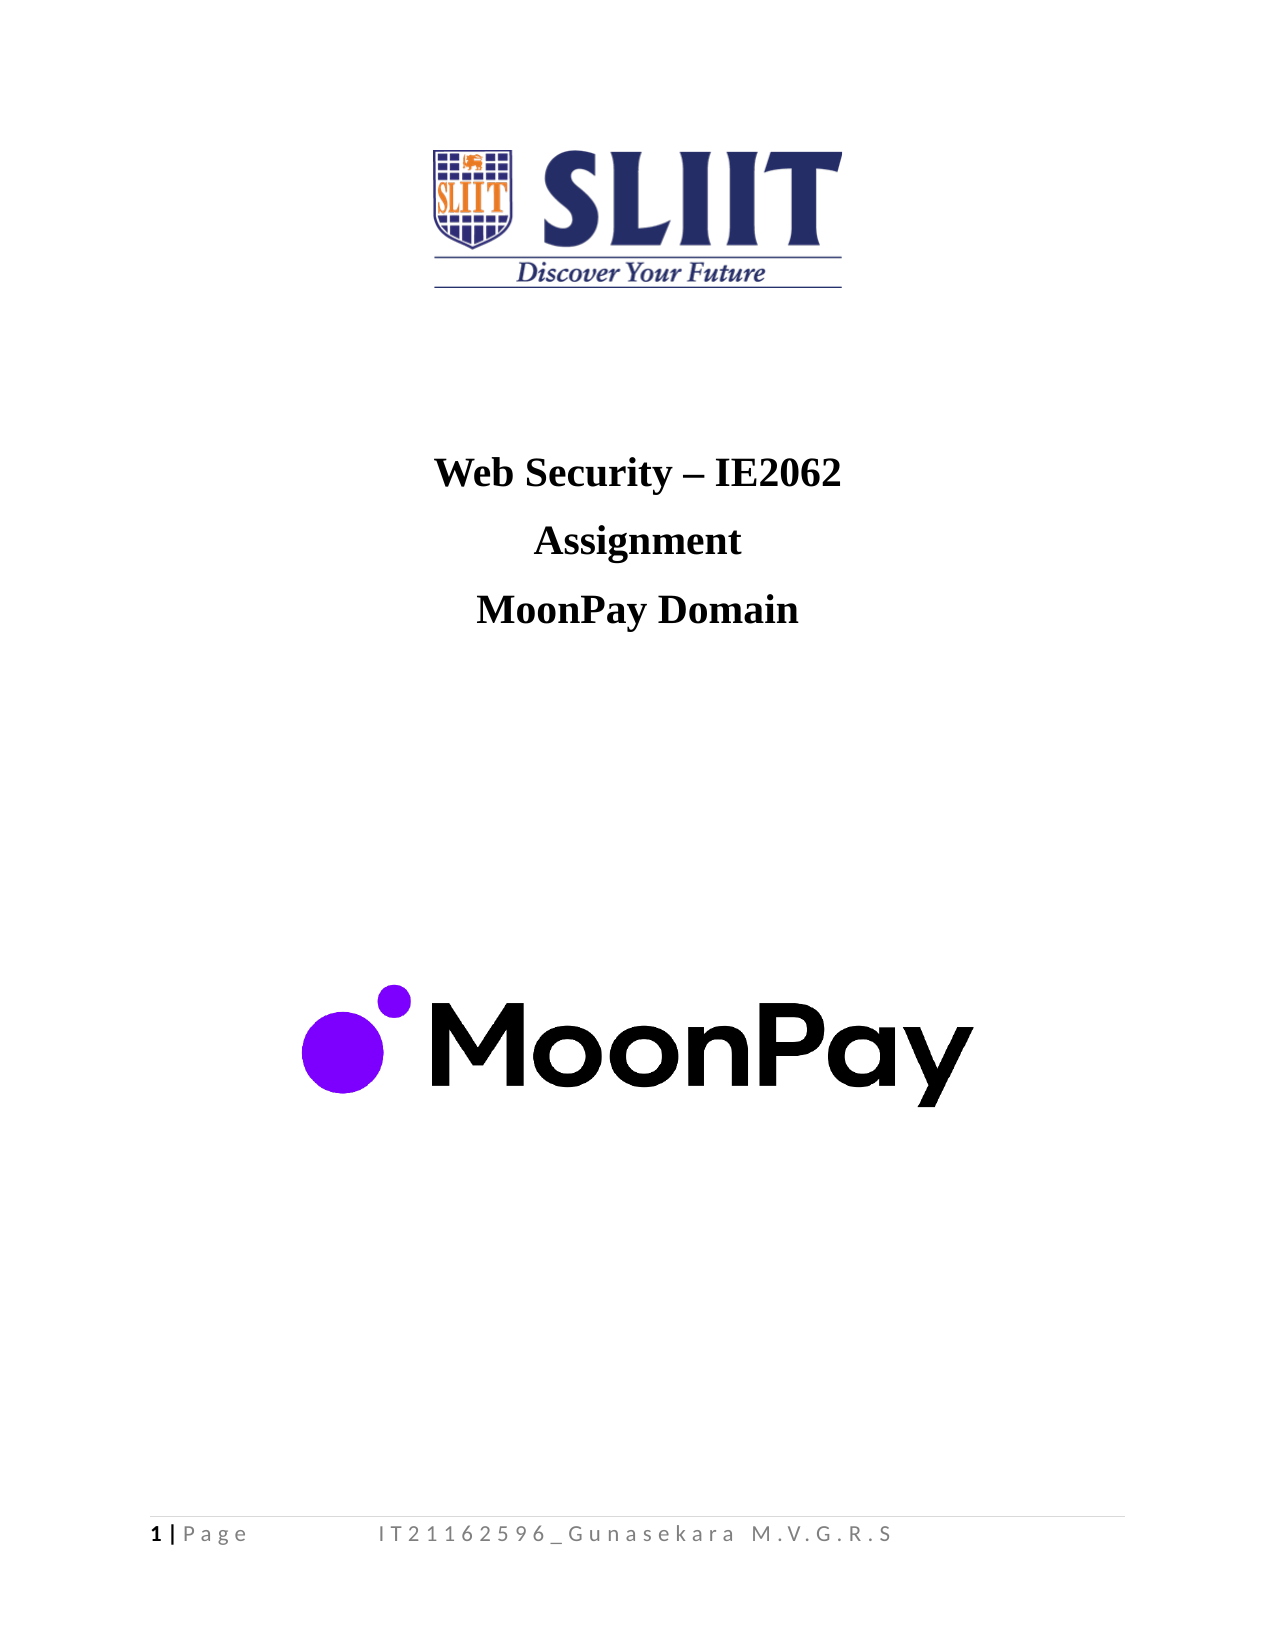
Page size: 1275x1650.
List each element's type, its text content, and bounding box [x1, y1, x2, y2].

text MoonPay Domain [150, 584, 1125, 632]
picture [235, 789, 1040, 1302]
picture [433, 150, 843, 288]
text Web Security – IE2062 [150, 447, 1125, 495]
text Assignment [150, 516, 1125, 564]
